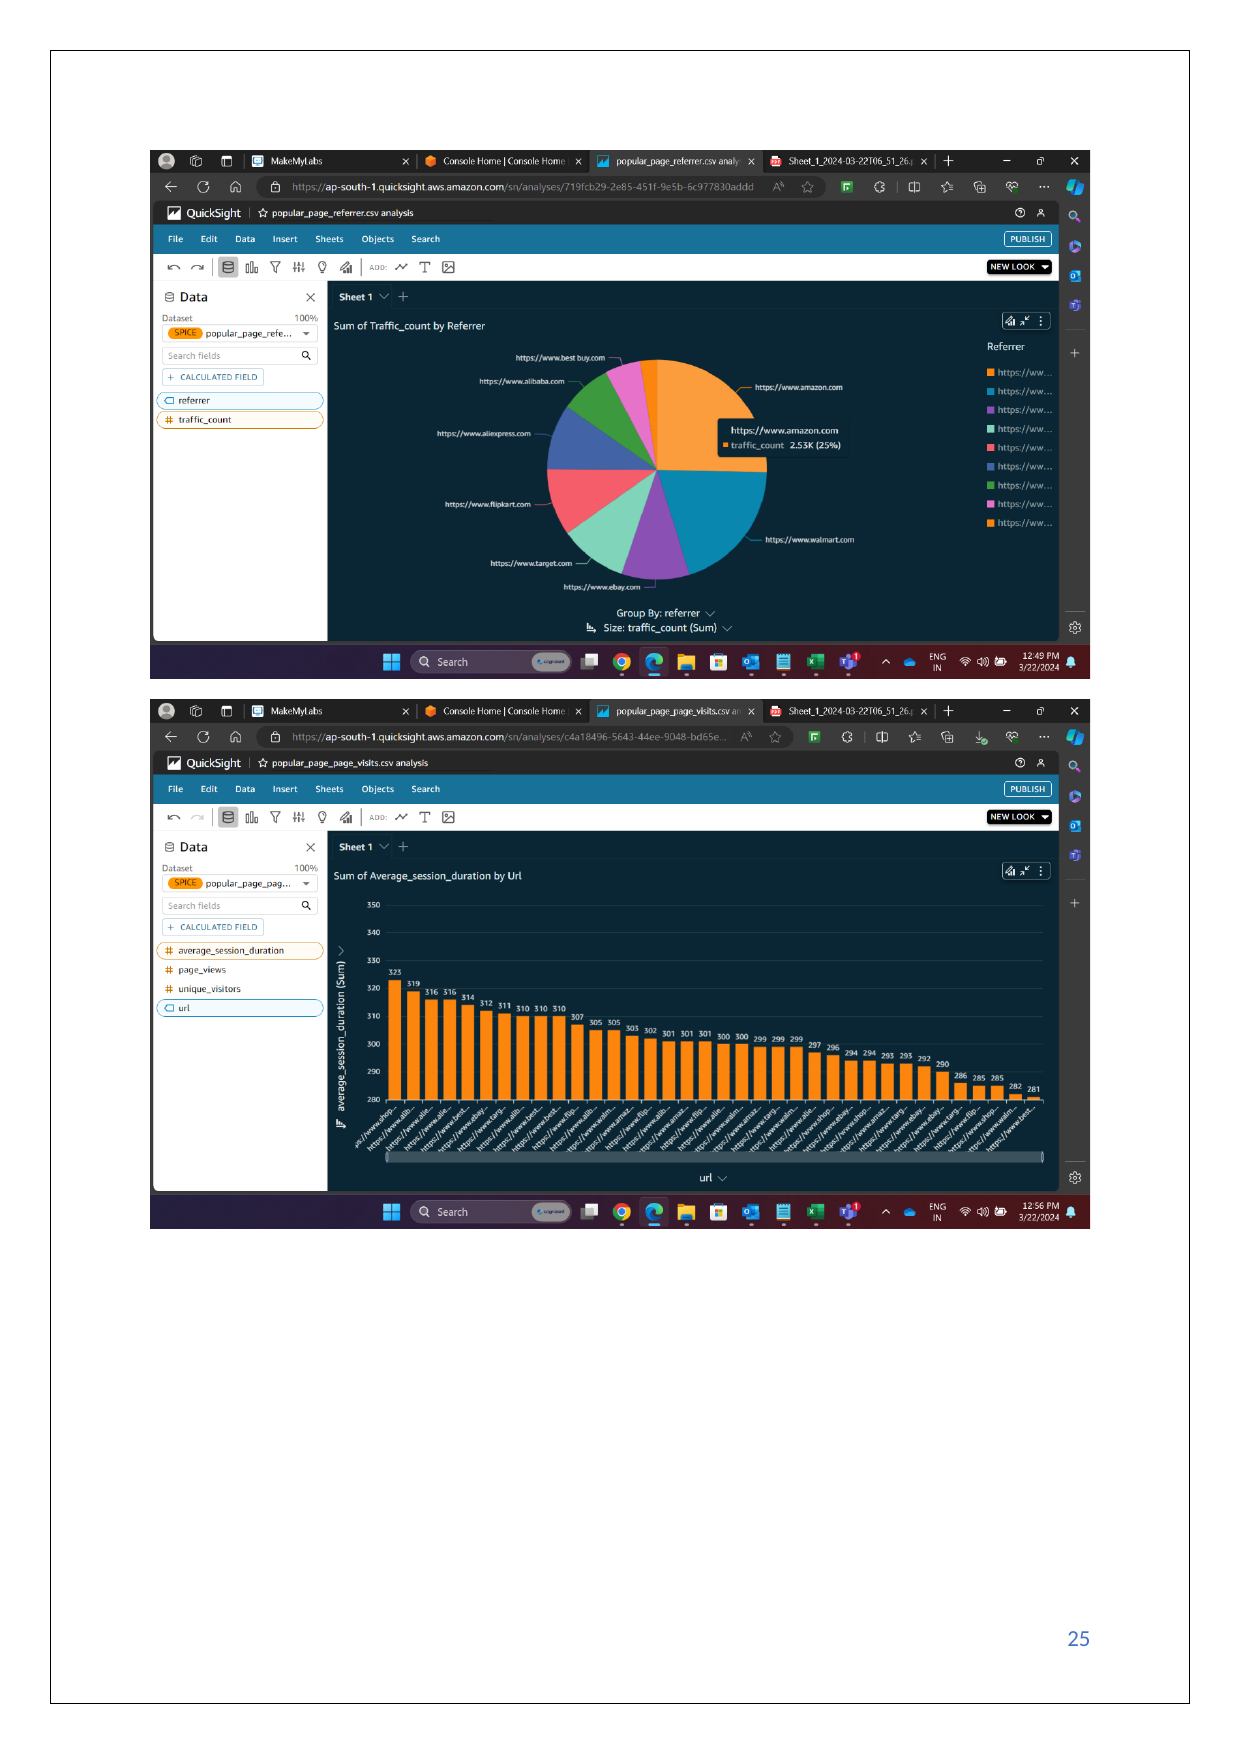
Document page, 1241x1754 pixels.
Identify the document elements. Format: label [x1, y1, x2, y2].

picture [150, 699, 1091, 1229]
picture [150, 150, 1091, 679]
